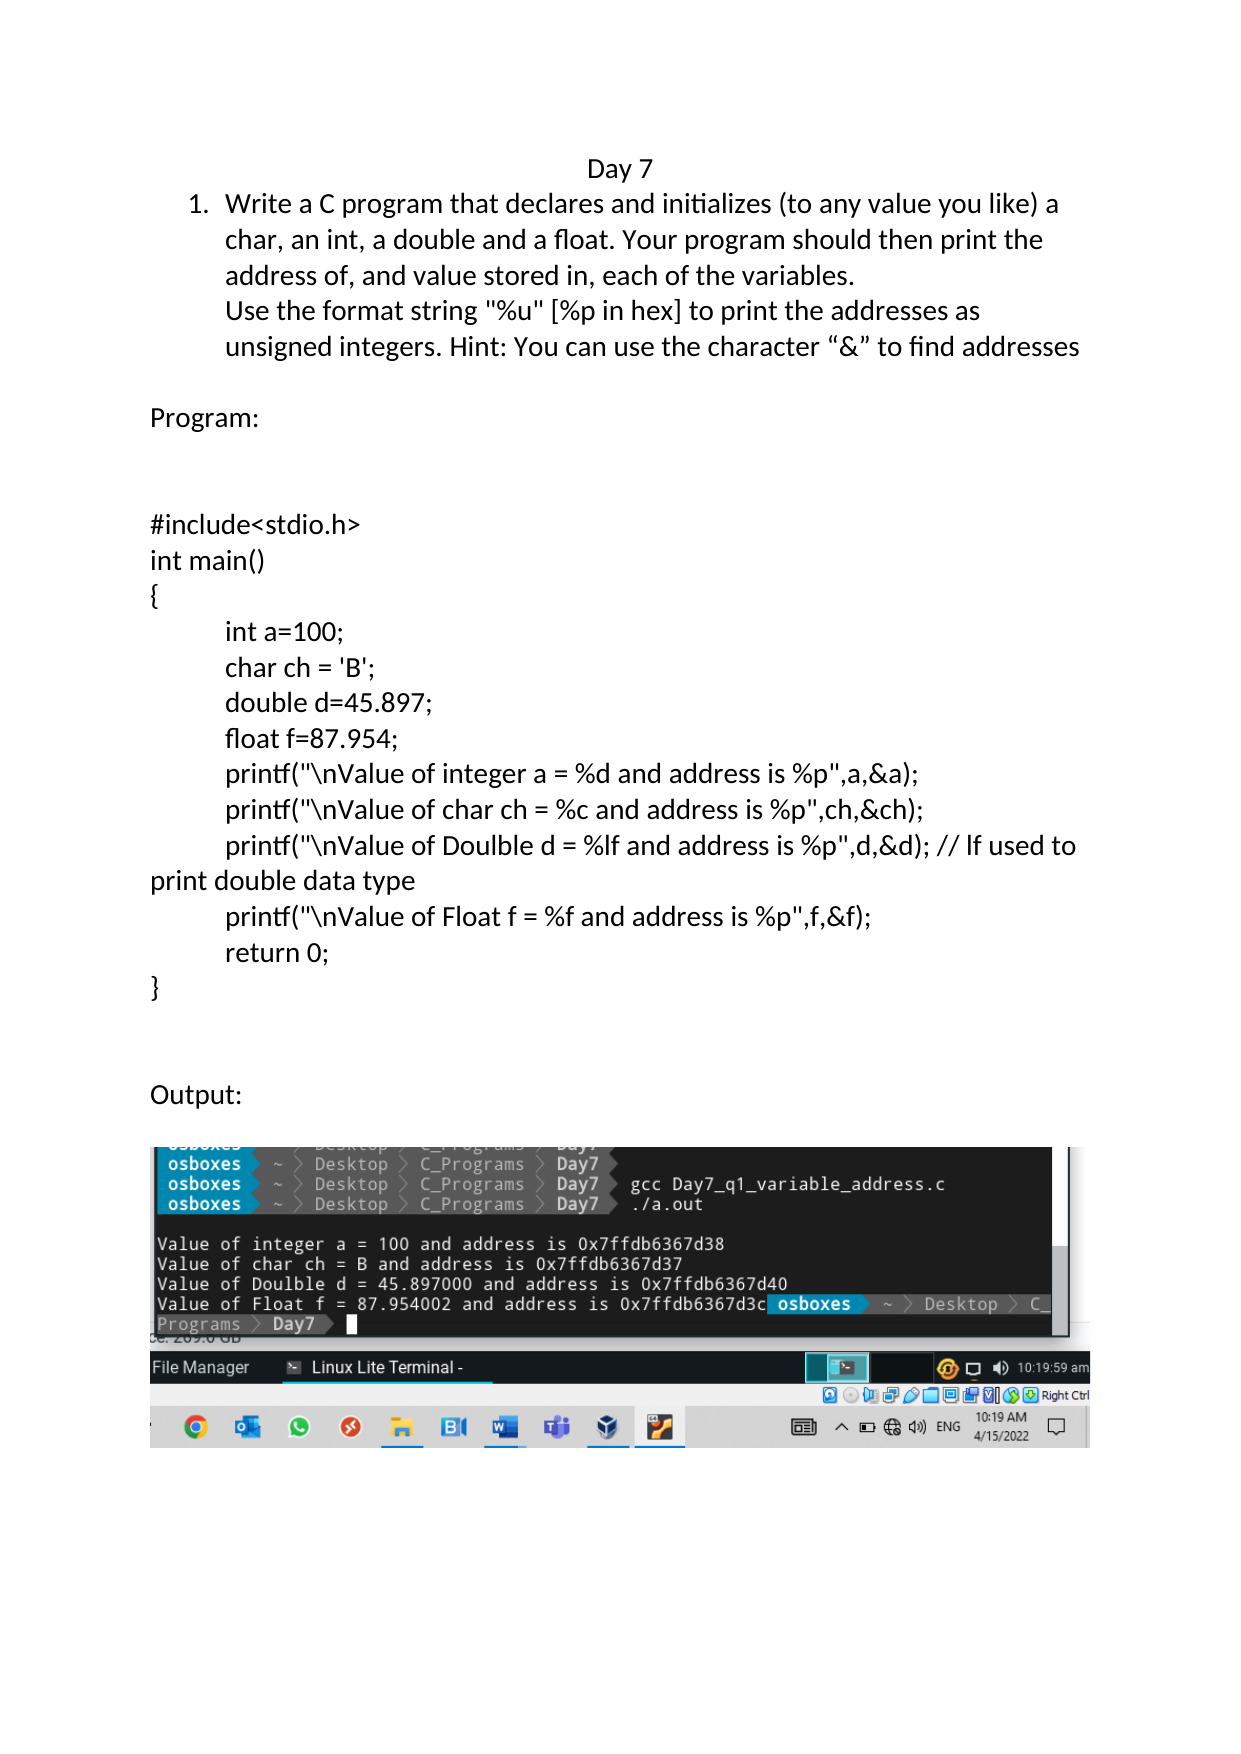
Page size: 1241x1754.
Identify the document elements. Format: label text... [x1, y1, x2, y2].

picture [213, 1160, 219, 1170]
text } [150, 969, 1090, 1005]
picture [233, 1160, 240, 1170]
text printf("\nValue of Doulble d = %lf and address is %p",d,&d); // lf used to print double data type [150, 827, 1090, 898]
picture [233, 1180, 240, 1190]
text #include<stdio.h> [150, 506, 1090, 542]
picture [201, 1200, 209, 1210]
text { [150, 577, 1090, 613]
text double d=45.897; [150, 684, 1090, 720]
picture [190, 1196, 198, 1210]
picture [213, 1180, 219, 1190]
picture [201, 1160, 209, 1170]
text Output: [150, 1076, 1090, 1112]
picture [169, 1160, 178, 1170]
text int main() [150, 542, 1090, 577]
text return 0; [150, 934, 1090, 969]
picture [181, 1200, 187, 1210]
picture [180, 1180, 187, 1190]
list Use the format string "%u" [%p in hex] to print the addresses as unsigned integers. Hint: You can use the character “&” to find addresses [225, 292, 1090, 364]
picture [150, 1147, 1091, 1448]
text printf("\nValue of char ch = %c and address is %p",ch,&ch); [150, 791, 1090, 827]
picture [222, 1160, 230, 1169]
picture [169, 1200, 178, 1210]
text printf("\nValue of integer a = %d and address is %p",a,&a); [150, 756, 1090, 791]
text char ch = 'B'; [150, 649, 1090, 684]
picture [222, 1180, 230, 1189]
text float f=87.954; [150, 720, 1090, 756]
text int a=100; [150, 613, 1090, 649]
picture [222, 1200, 230, 1210]
picture [180, 1160, 187, 1170]
text Program: [150, 399, 1090, 435]
picture [190, 1156, 198, 1170]
picture [201, 1180, 209, 1190]
text Day 7 [150, 150, 1090, 186]
text printf("\nValue of Float f = %f and address is %p",f,&f); [150, 898, 1090, 934]
picture [213, 1200, 219, 1210]
picture [233, 1200, 240, 1210]
picture [169, 1180, 178, 1190]
list Write a C program that declares and initializes (to any value you like) a char, an int, a double and a float. Your program should then print the address of, and value stored in, each of the variables. [187, 186, 1090, 292]
picture [190, 1176, 198, 1190]
